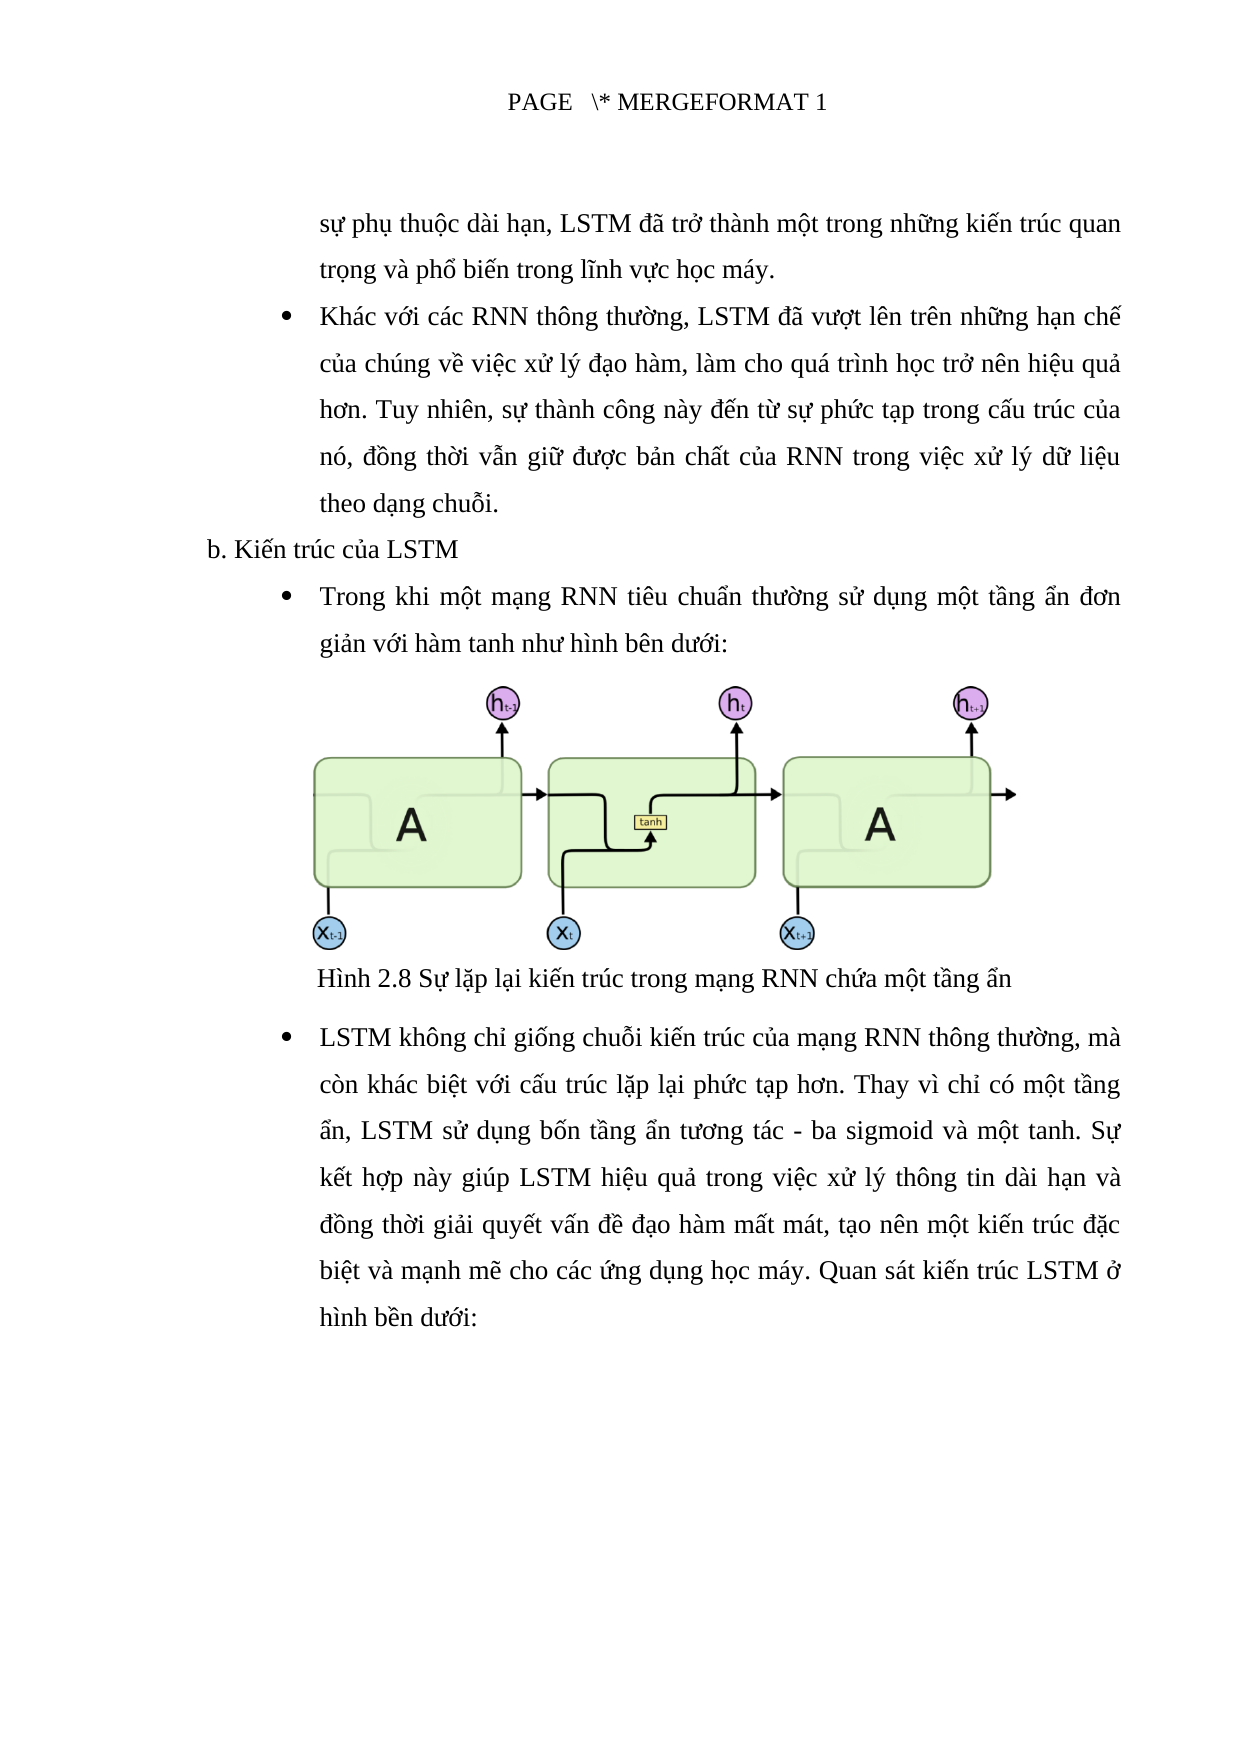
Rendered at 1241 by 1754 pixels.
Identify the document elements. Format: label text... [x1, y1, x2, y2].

list LSTM không chỉ giống chuỗi kiến trúc của mạng RNN thông thường, mà còn khác biệt với cấu trúc lặp lại phức tạp hơn. Thay vì chỉ có một tầng ẩn, LSTM sử dụng bốn tầng ẩn tương tác - ba sigmoid và một tanh. Sự kết hợp này giúp LSTM hiệu quả trong việc xử lý thông tin dài hạn và đồng thời giải quyết vấn đề đạo hàm mất mát, tạo nên một kiến trúc đặc biệt và mạnh mẽ cho các ứng dụng học máy. Quan sát kiến trúc LSTM ở hình bền dưới: [282, 1021, 1122, 1332]
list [282, 207, 1122, 284]
list Khác với các RNN thông thường, LSTM đã vượt lên trên những hạn chế của chúng về việc xử lý đạo hàm, làm cho quá trình học trở nên hiệu quả hơn. Tuy nhiên, sự thành công này đến từ sự phức tạp trong cấu trúc của nó, đồng thời vẫn giữ được bản chất của RNN trong việc xử lý dữ liệu theo dạng chuỗi. [282, 300, 1122, 518]
text Hình 2.8 Sự lặp lại kiến trúc trong mạng RNN chứa một tầng ẩn [207, 962, 1122, 993]
list Kiến trúc của LSTM [207, 533, 1122, 565]
picture [312, 686, 1017, 950]
list Trong khi một mạng RNN tiêu chuẩn thường sử dụng một tầng ẩn đơn giản với hàm tanh như hình bên dưới: [282, 580, 1122, 658]
